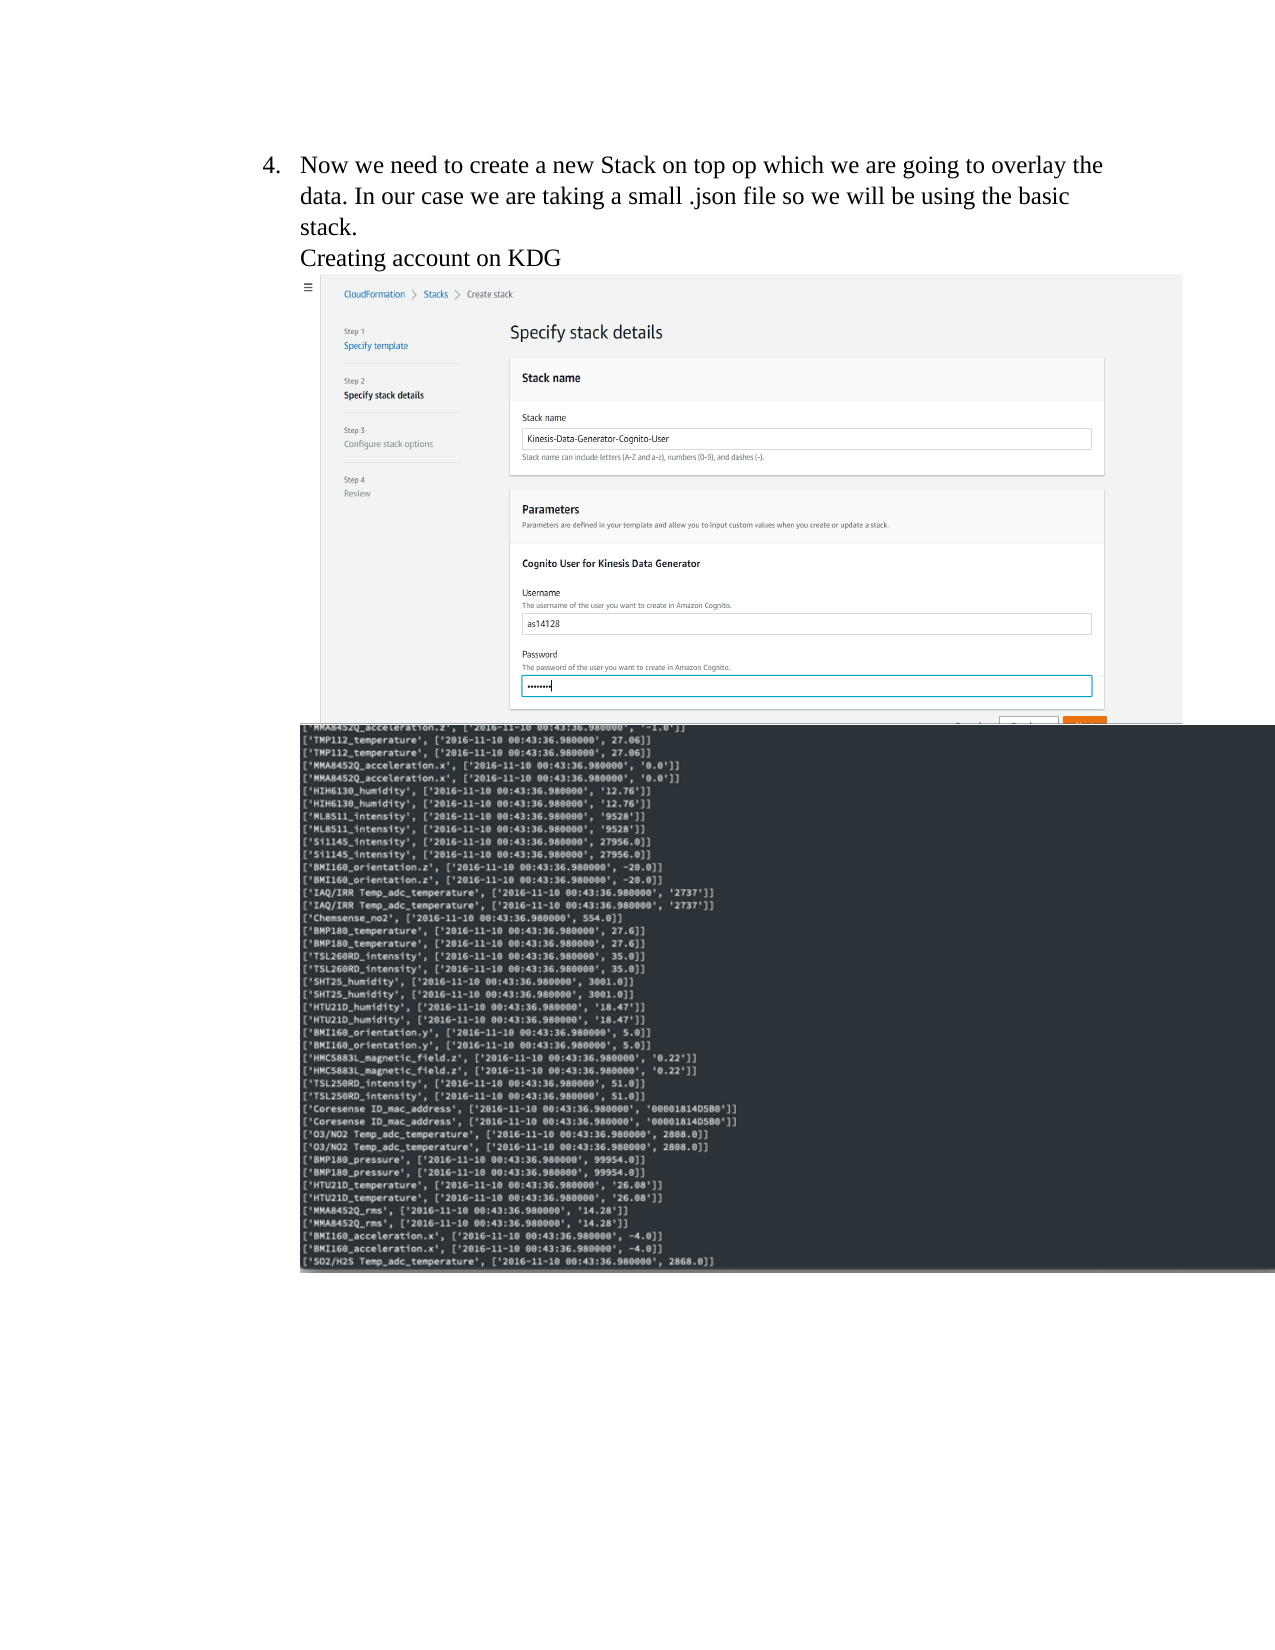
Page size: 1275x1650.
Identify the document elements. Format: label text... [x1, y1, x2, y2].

picture [300, 274, 1183, 724]
list Now we need to create a new Stack on top op which we are going to overlay the data. In our case we are taking a small .json file so we will be using the basic stack. [262, 150, 1125, 241]
list Creating account on KDG [300, 243, 1125, 272]
picture [300, 725, 1275, 1273]
